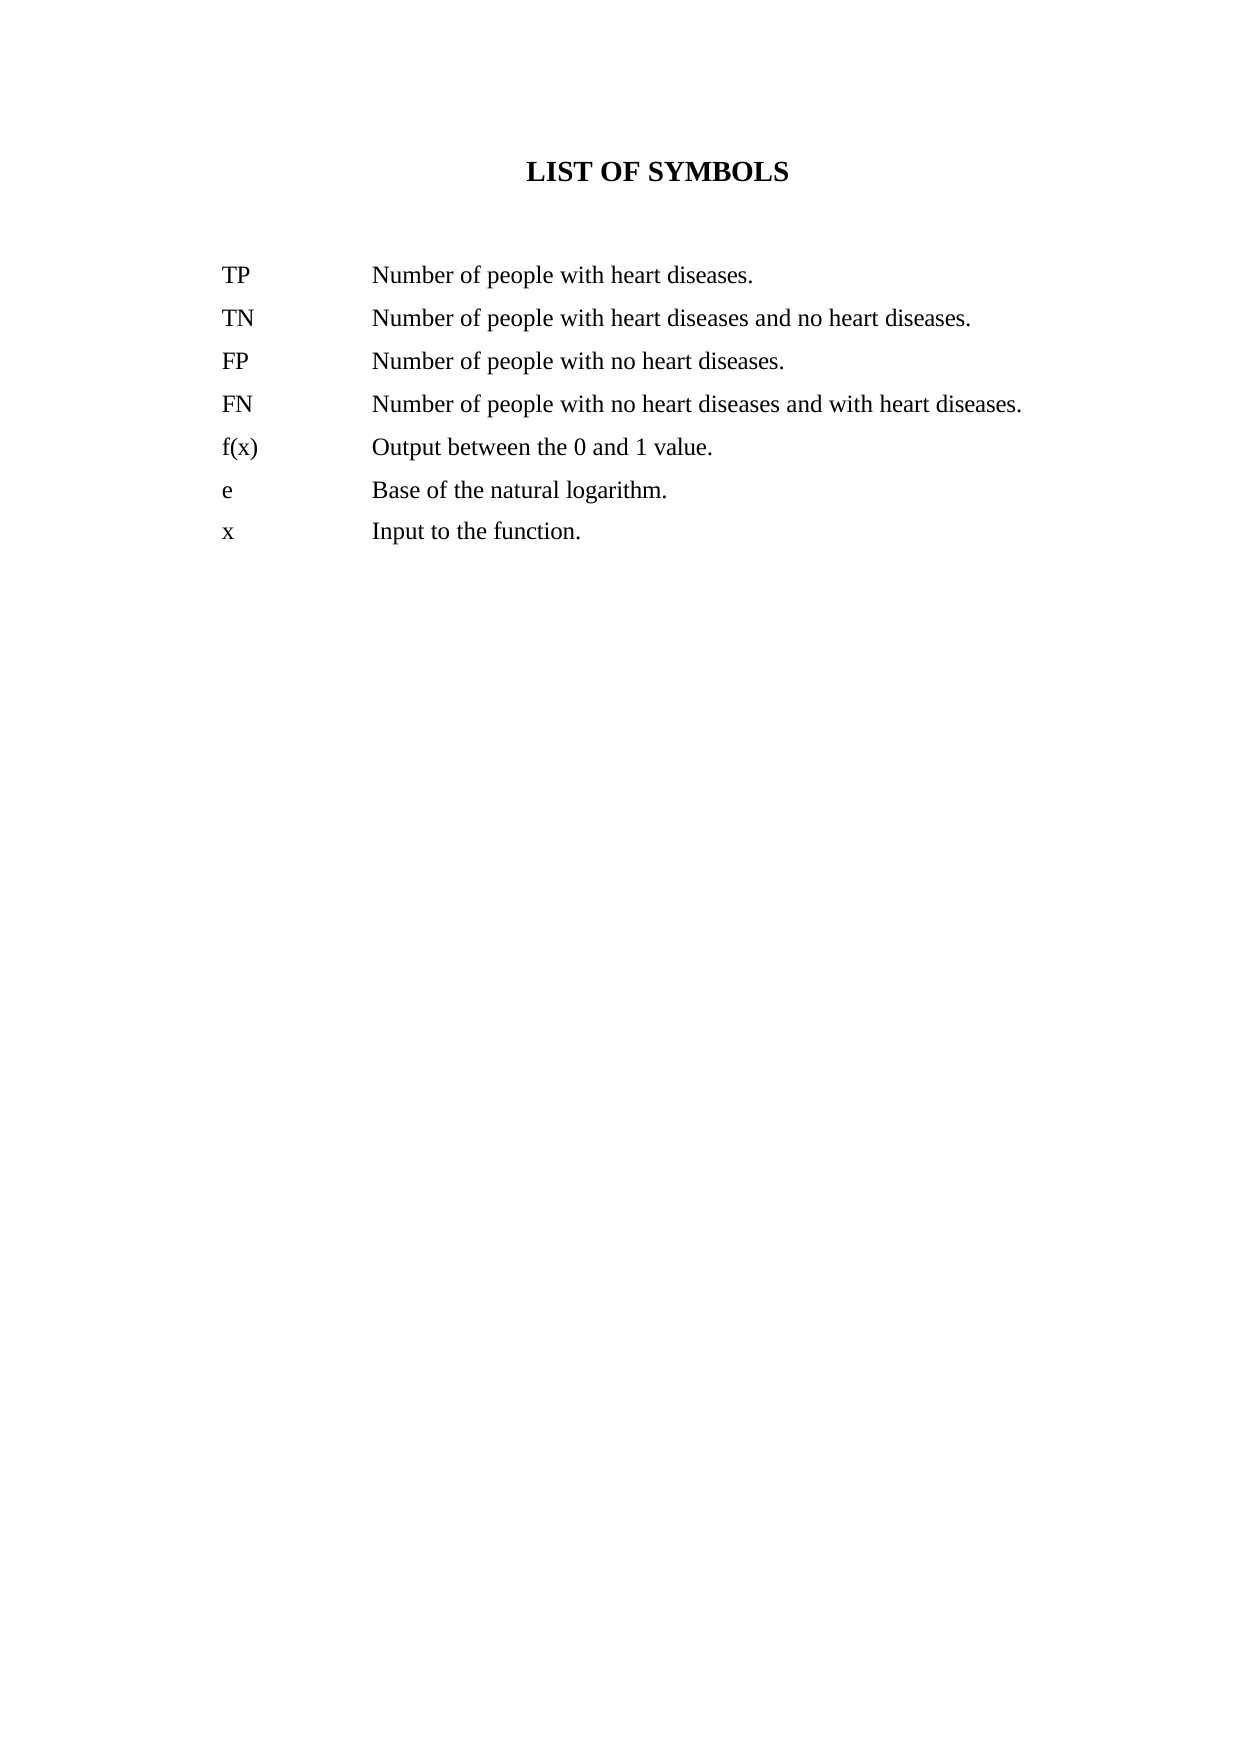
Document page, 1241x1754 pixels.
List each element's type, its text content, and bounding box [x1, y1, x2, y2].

table_cell FP [216, 340, 315, 383]
table_cell e [216, 469, 315, 512]
table_cell Input to the function. [315, 512, 1028, 547]
text LIST OF SYMBOLS [291, 154, 1025, 188]
table_header Number of people with heart diseases. [315, 261, 1028, 297]
table_cell Number of people with heart diseases and no heart diseases. [315, 297, 1028, 340]
table_cell TN [216, 297, 315, 340]
table_cell x [216, 512, 315, 547]
table_cell Number of people with no heart diseases. [315, 340, 1028, 383]
table_cell Base of the natural logarithm. [315, 469, 1028, 512]
table_cell Number of people with no heart diseases and with heart diseases. [315, 383, 1028, 426]
table_cell FN [216, 383, 315, 426]
table_cell f(x) [216, 426, 315, 469]
table_header TP [216, 261, 315, 297]
table_cell Output between the 0 and 1 value. [315, 426, 1028, 469]
